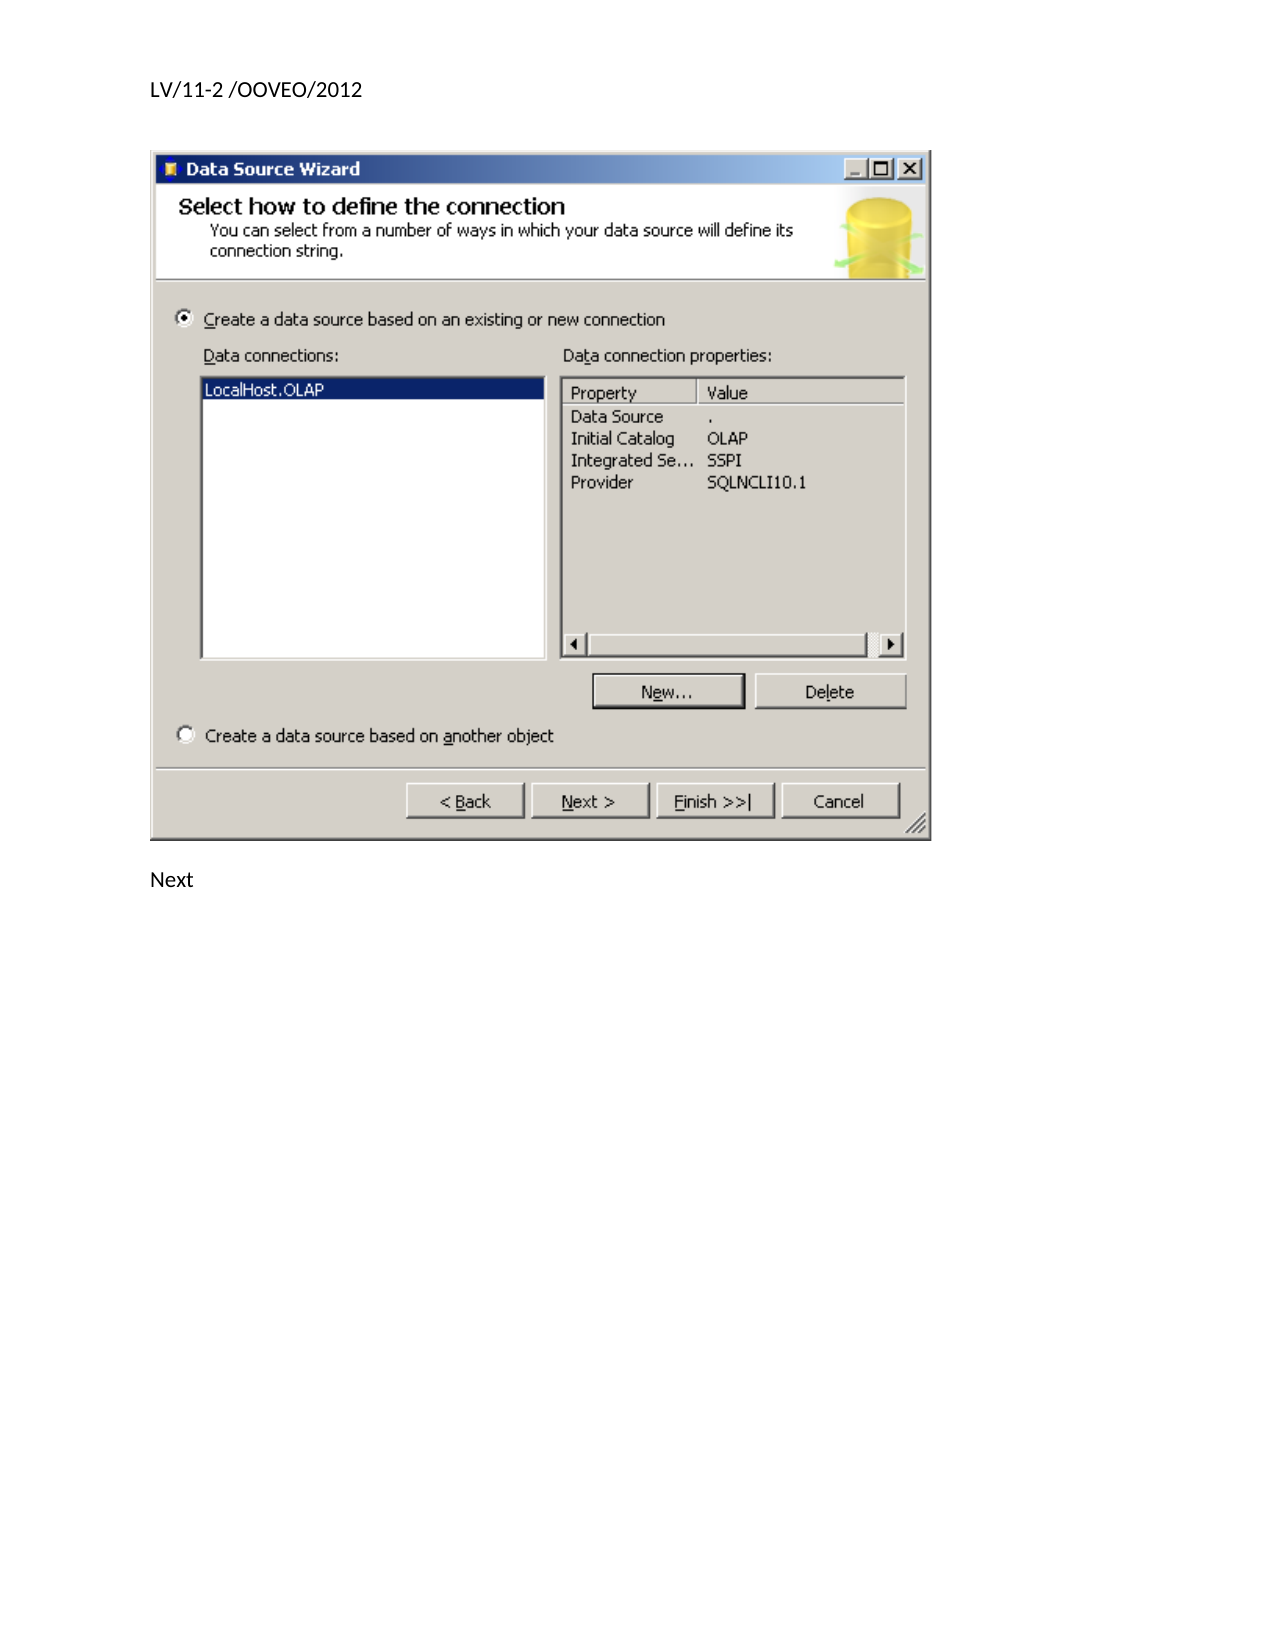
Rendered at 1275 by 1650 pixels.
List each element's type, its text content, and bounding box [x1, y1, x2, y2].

text Next [150, 866, 1125, 894]
picture [150, 150, 932, 841]
